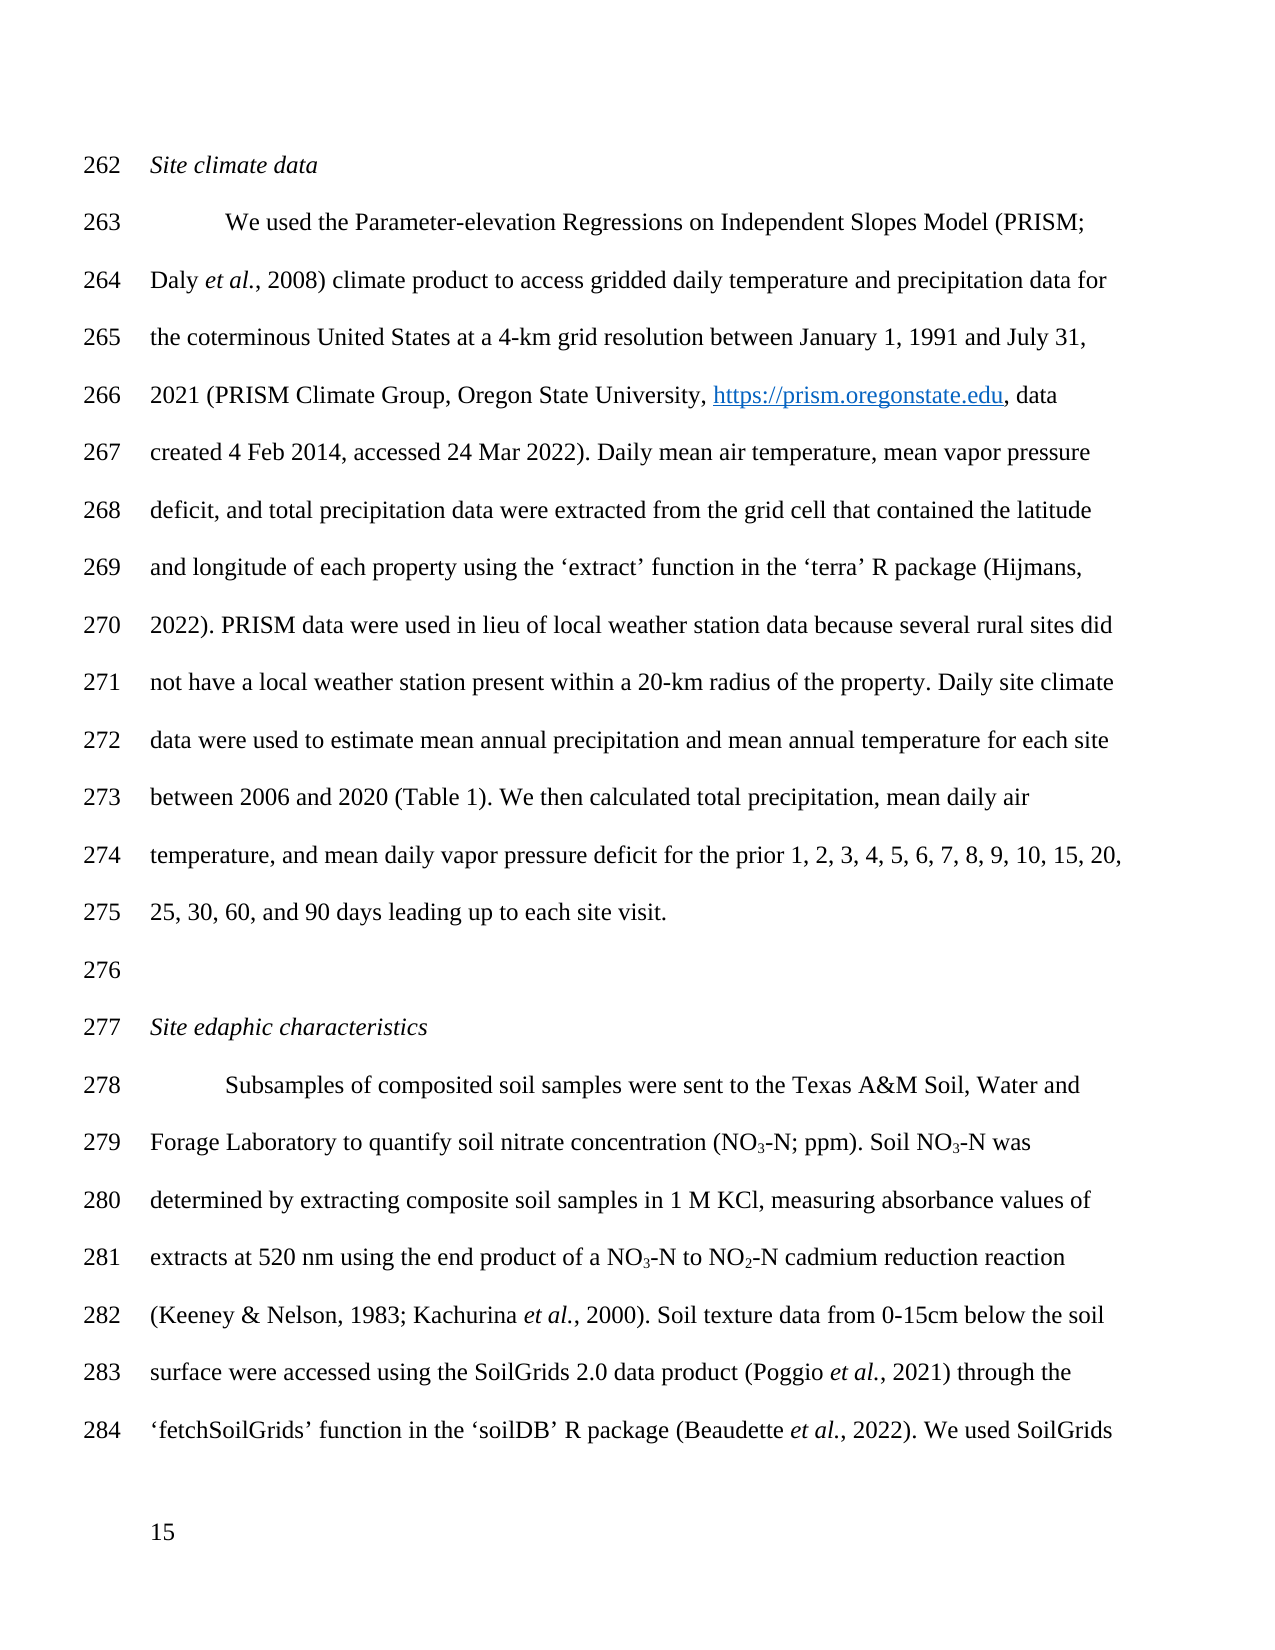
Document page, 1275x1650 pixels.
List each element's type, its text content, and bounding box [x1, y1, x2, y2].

text Site climate data [150, 150, 1125, 179]
text Site edaphic characteristics [150, 1012, 1125, 1041]
text We used the Parameter-elevation Regressions on Independent Slopes Model (PRISM; Daly et al., 2008) climate product to access gridded daily temperature and precipitation data for the coterminous United States at a 4-km grid resolution between January 1, 1991 and July 31, 2021 (PRISM Climate Group, Oregon State University, https://prism.oregonstate.edu, data created 4 Feb 2014, accessed 24 Mar 2022). Daily mean air temperature, mean vapor pressure deficit, and total precipitation data were extracted from the grid cell that contained the latitude and longitude of each property using the ‘extract’ function in the ‘terra’ R package (Hijmans, 2022). PRISM data were used in lieu of local weather station data because several rural sites did not have a local weather station present within a 20-km radius of the property. Daily site climate data were used to estimate mean annual precipitation and mean annual temperature for each site between 2006 and 2020 (Table 1). We then calculated total precipitation, mean daily air temperature, and mean daily vapor pressure deficit for the prior 1, 2, 3, 4, 5, 6, 7, 8, 9, 10, 15, 20, 25, 30, 60, and 90 days leading up to each site visit. [150, 207, 1125, 926]
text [150, 1070, 1125, 1444]
